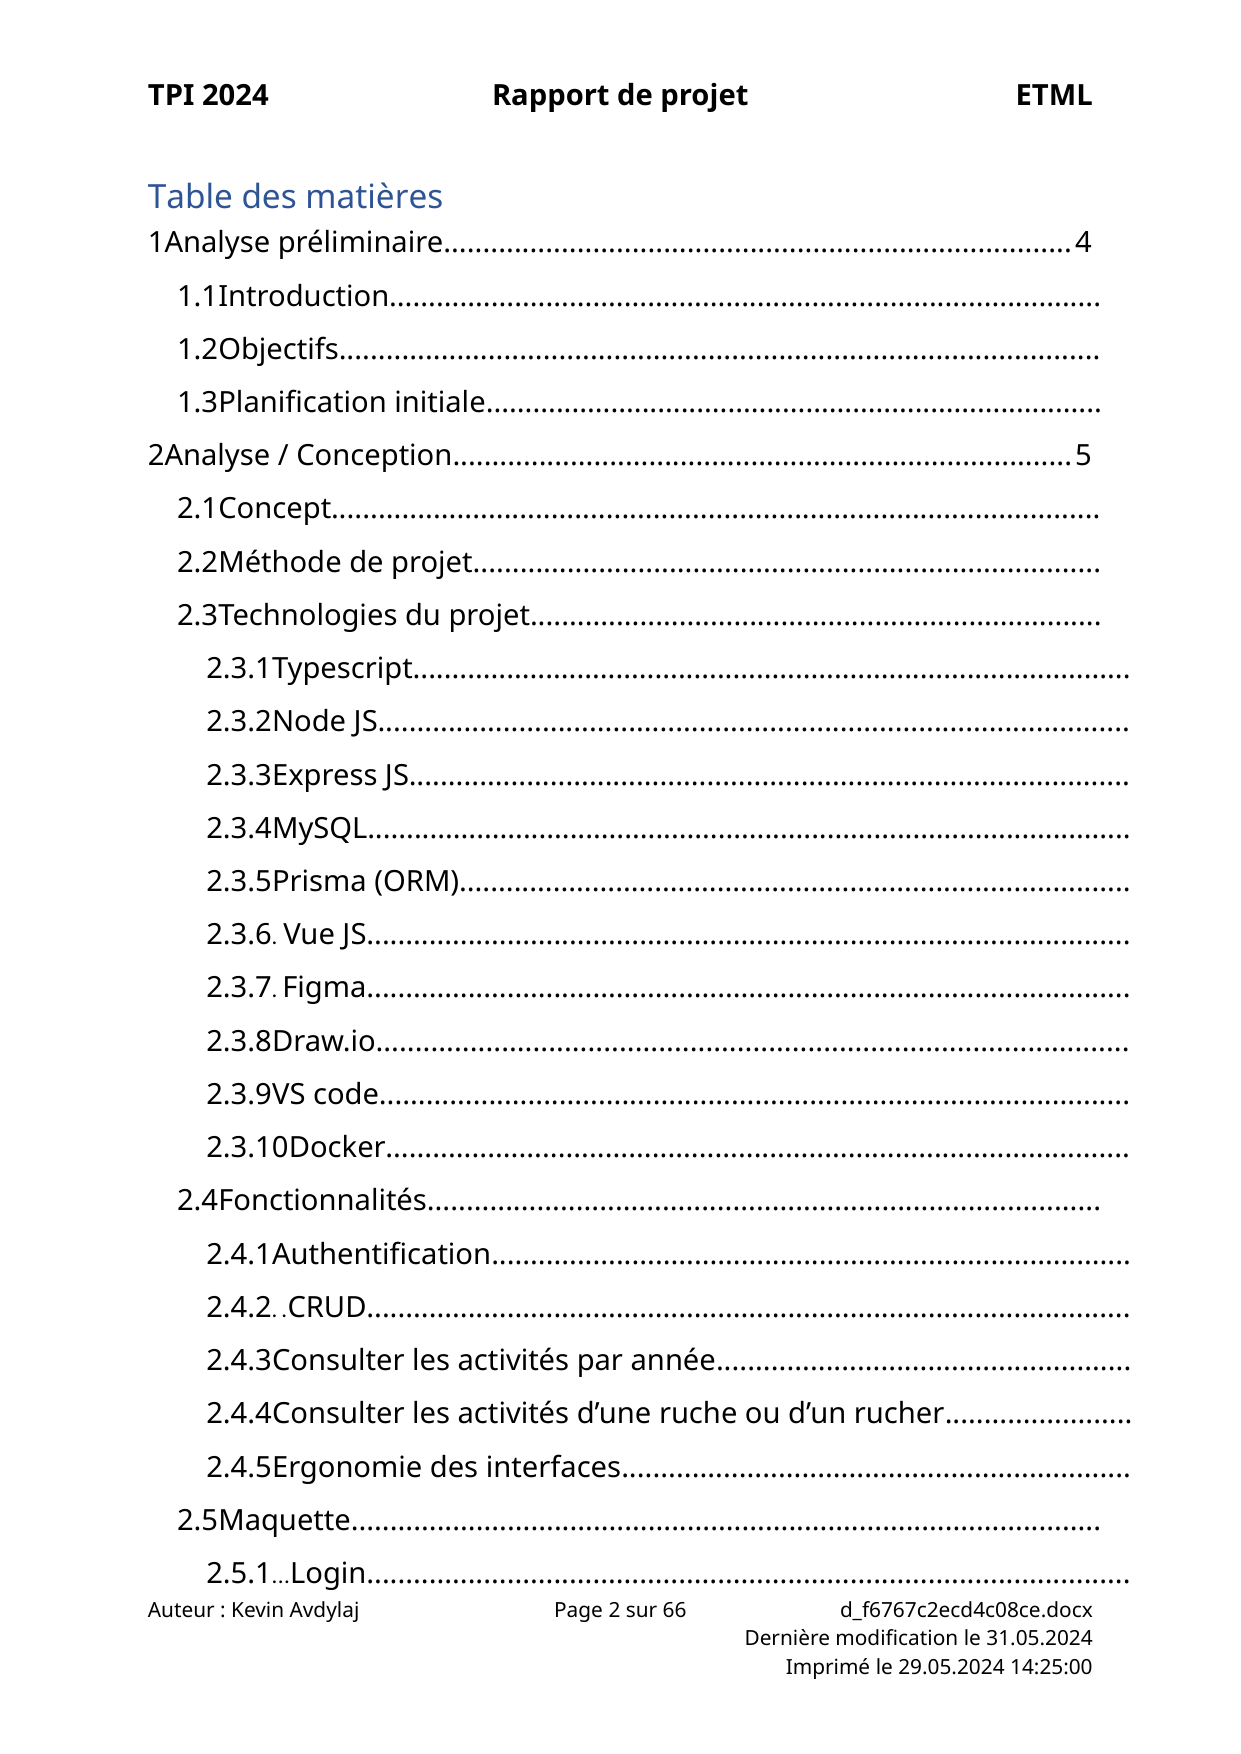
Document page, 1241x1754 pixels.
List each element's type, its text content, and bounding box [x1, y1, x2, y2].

text 2.4 Fonctionnalités 7 [177, 1180, 1093, 1219]
text 2.3.9 VS code 7 [206, 1073, 1093, 1113]
text 2.4.1 Authentification 7 [206, 1233, 1093, 1273]
text 2.3.3 Express JS 6 [206, 754, 1093, 793]
text 2.3.1 Typescript 6 [206, 647, 1093, 687]
text 2.3.2 Node JS 6 [206, 701, 1093, 740]
text 2.3 Technologies du projet 6 [177, 594, 1093, 634]
text 1.2 Objectifs 4 [177, 328, 1093, 368]
text 2 Analyse / Conception 5 [148, 434, 1093, 474]
text 2.5.1 Login 9 [206, 1552, 1093, 1592]
text 2.3.10 Docker 7 [206, 1126, 1093, 1166]
text 2.2 Méthode de projet 5 [177, 541, 1093, 581]
text 2.4.3 Consulter les activités par année 8 [206, 1339, 1093, 1379]
text 1.1 Introduction 4 [177, 275, 1093, 314]
text 2.1 Concept 5 [177, 488, 1093, 527]
text 2.3.6 Vue JS 7 [206, 913, 1093, 953]
text 1.3 Planification initiale 4 [177, 381, 1093, 421]
text 2.3.8 Draw.io 7 [206, 1020, 1093, 1060]
text 2.4.2 CRUD 7 [206, 1286, 1093, 1326]
subtitle Table des matières [148, 173, 1093, 218]
text 2.3.4 MySQL 6 [206, 807, 1093, 847]
text 1 Analyse préliminaire 4 [148, 222, 1093, 261]
text 2.4.5 Ergonomie des interfaces 8 [206, 1446, 1093, 1486]
text 2.3.7 Figma 7 [206, 967, 1093, 1006]
text 2.3.5 Prisma (ORM) 7 [206, 860, 1093, 900]
text 2.5 Maquette 8 [177, 1499, 1093, 1539]
text 2.4.4 Consulter les activités d’une ruche ou d’un rucher 8 [206, 1393, 1093, 1432]
